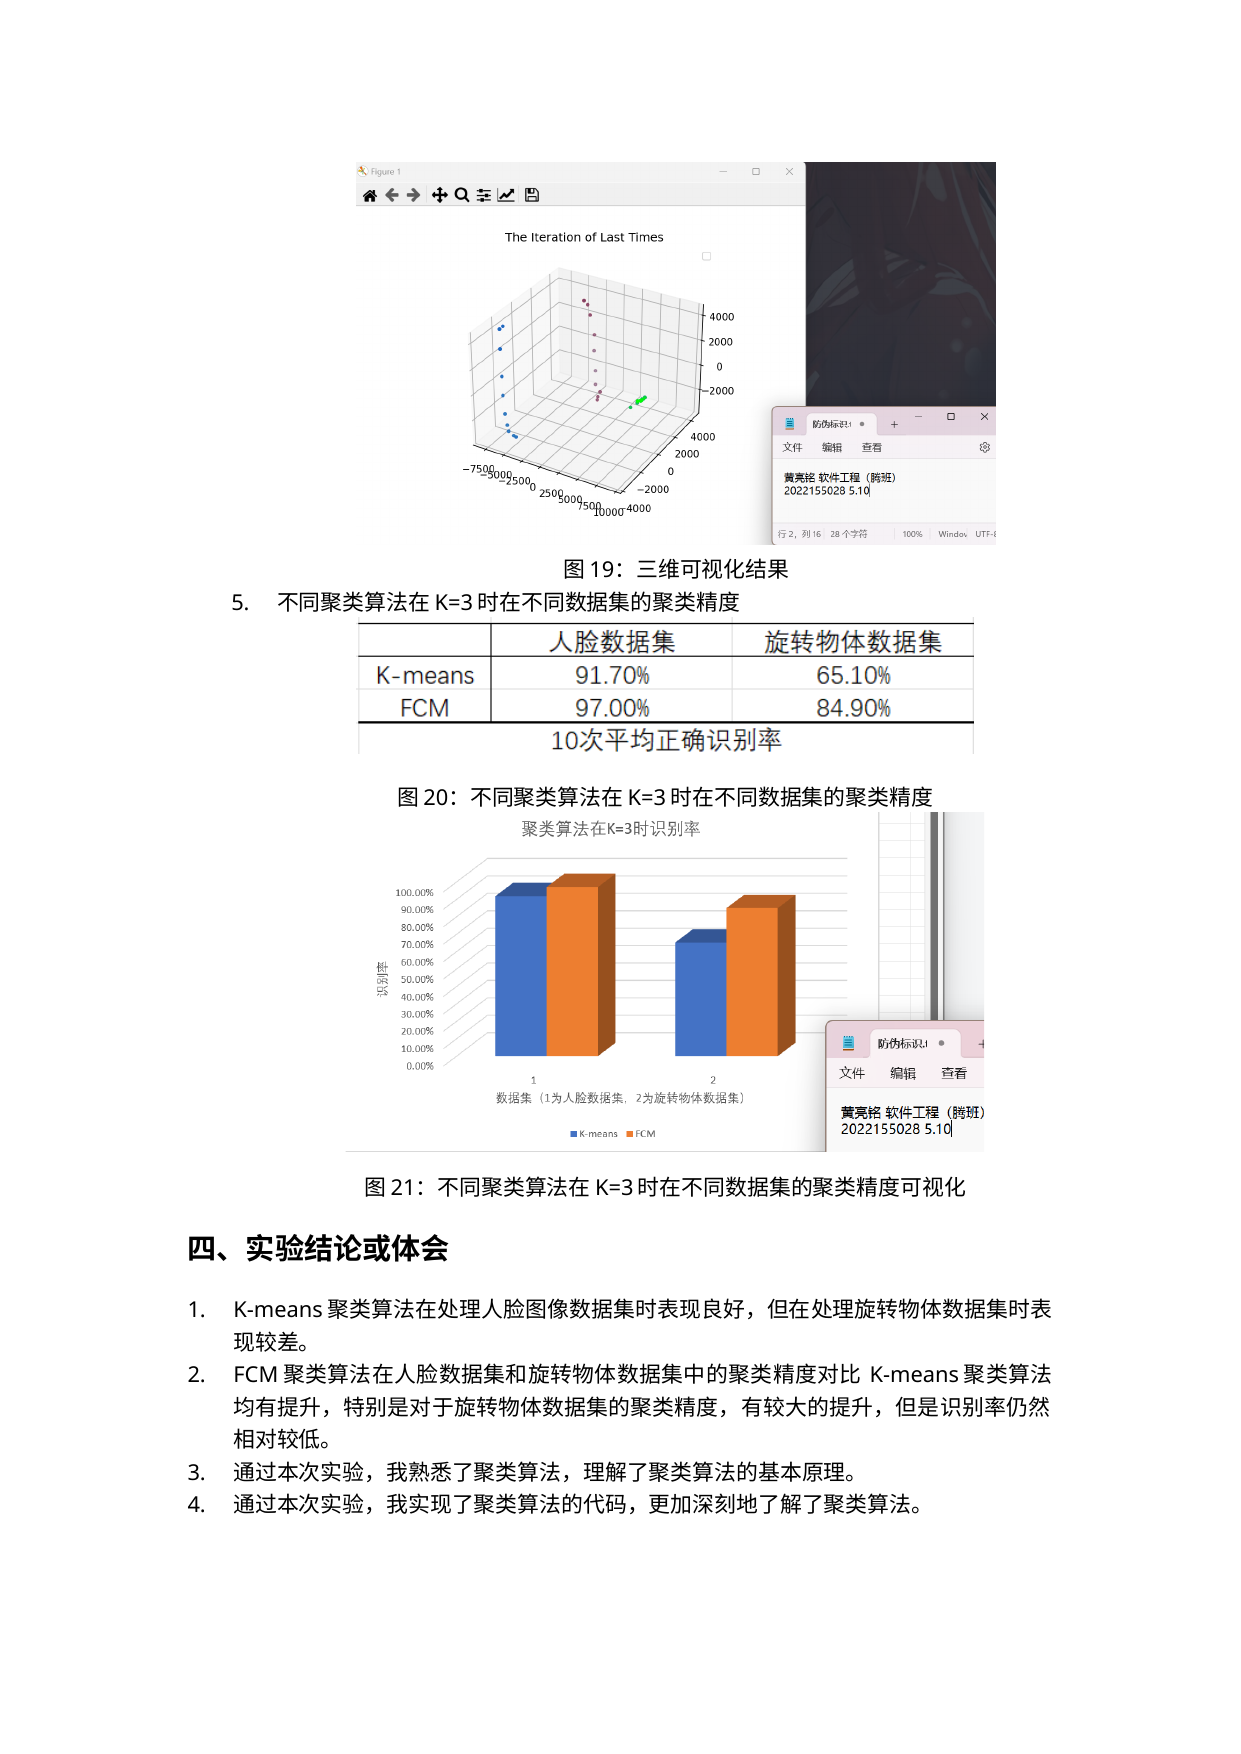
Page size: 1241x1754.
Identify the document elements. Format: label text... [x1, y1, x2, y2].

text 图20：不同聚类算法在K=3时在不同数据集的聚类精度 [277, 779, 1053, 812]
list 不同聚类算法在K=3时在不同数据集的聚类精度 [231, 584, 1053, 617]
text 图19：三维可视化结果 [299, 552, 1053, 584]
text 图21：不同聚类算法在K=3时在不同数据集的聚类精度可视化 [277, 1169, 1053, 1202]
list K-means聚类算法在处理人脸图像数据集时表现良好，但在处理旋转物体数据集时表现较差。 [187, 1292, 1053, 1357]
picture [356, 617, 974, 754]
list 通过本次实验，我实现了聚类算法的代码，更加深刻地了解了聚类算法。 [187, 1487, 1053, 1519]
subtitle 四、实验结论或体会 [187, 1214, 1053, 1279]
list FCM聚类算法在人脸数据集和旋转物体数据集中的聚类精度对比K-means聚类算法均有提升，特别是对于旋转物体数据集的聚类精度，有较大的提升，但是识别率仍然相对较低。 [187, 1357, 1053, 1454]
picture [356, 162, 996, 545]
list 通过本次实验，我熟悉了聚类算法，理解了聚类算法的基本原理。 [187, 1454, 1053, 1487]
picture [345, 812, 985, 1152]
